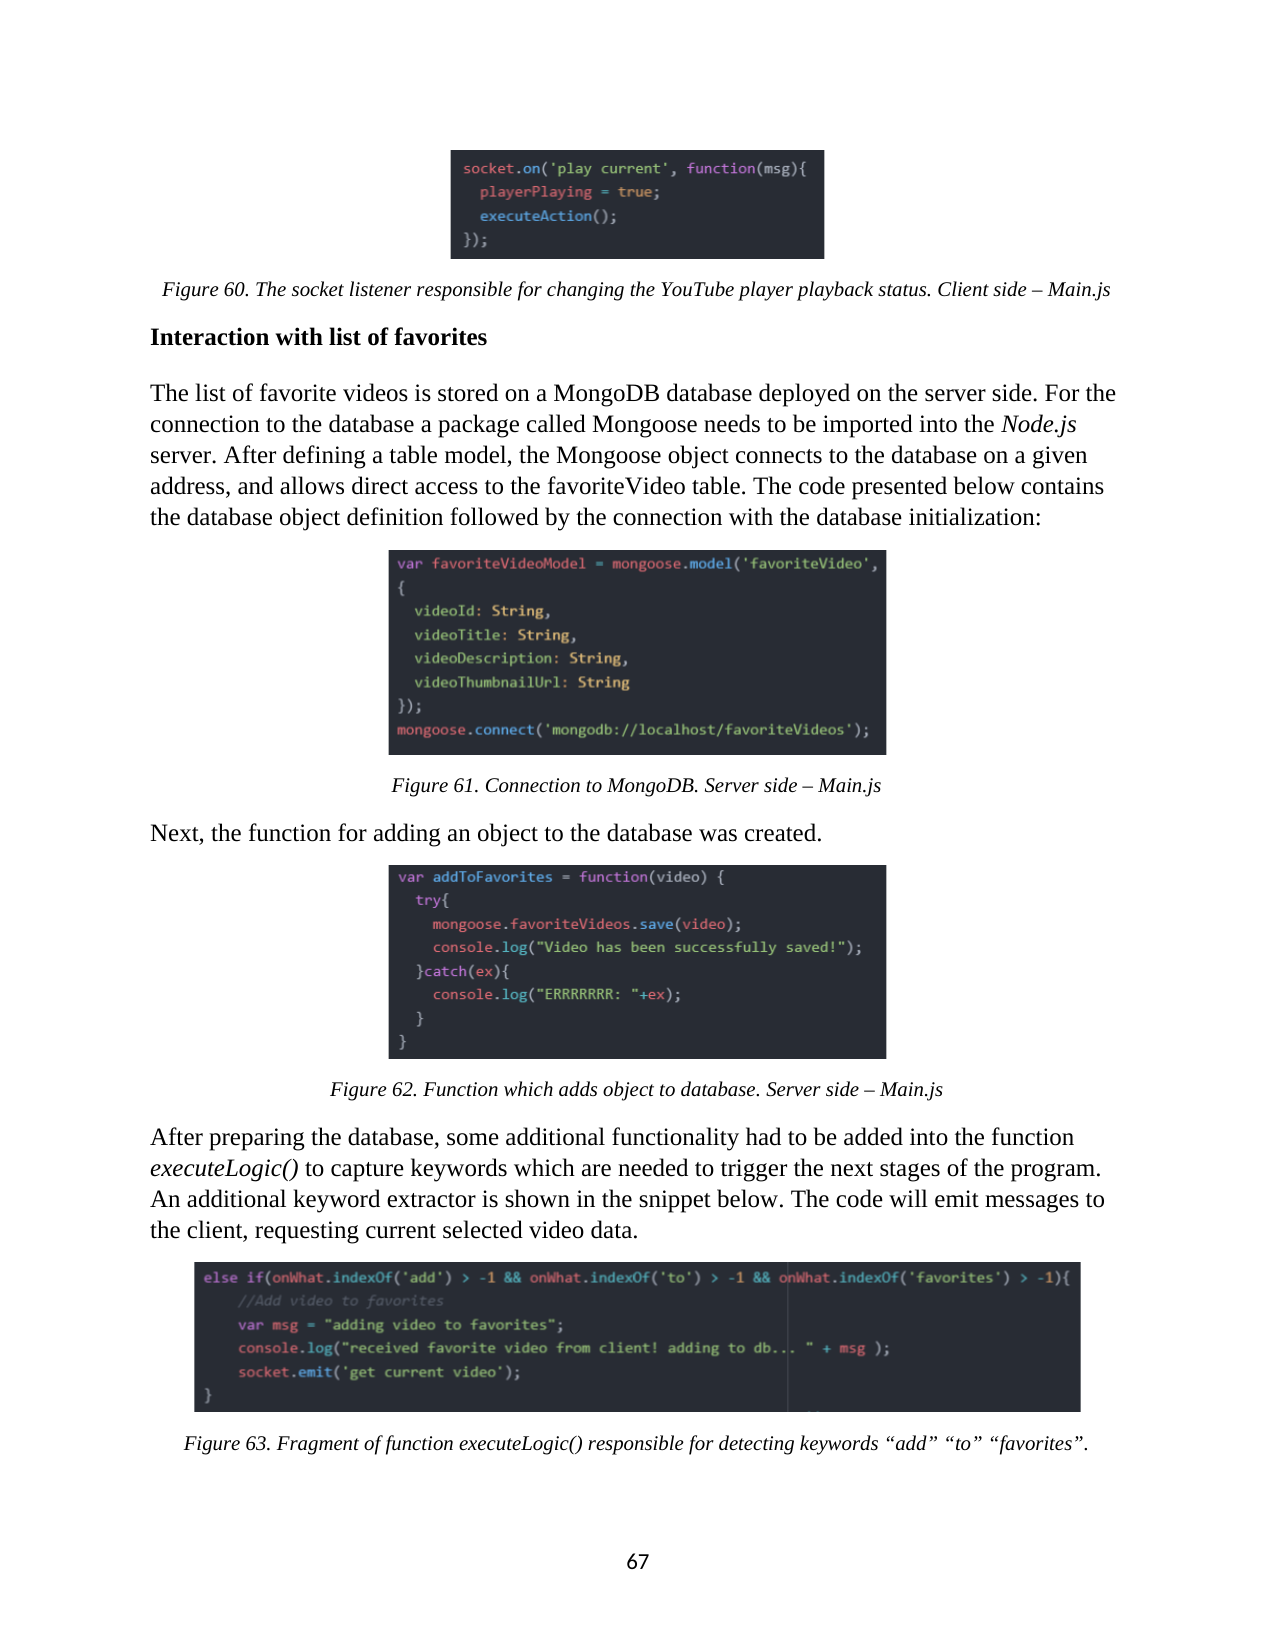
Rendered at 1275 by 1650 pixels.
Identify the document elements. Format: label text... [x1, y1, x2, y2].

picture [388, 550, 887, 755]
picture [450, 150, 825, 259]
subtitle Interaction with list of favorites [150, 322, 1125, 351]
text Next, the function for adding an object to the database was created. [150, 818, 1125, 847]
text After preparing the database, some additional functionality had to be added into the function executeLogic() to capture keywords which are needed to trigger the next stages of the program. An additional keyword extractor is shown in the snippet below. The code will emit messages to the client, requesting current selected video data. [150, 1122, 1125, 1244]
text The list of favorite videos is stored on a MongoDB database deployed on the server side. For the connection to the database a package called Mongoose needs to be imported into the Node.js server. After defining a table model, the Mongoose object connects to the database on a given address, and allows direct access to the favoriteVideo table. The code presented below contains the database object definition followed by the connection with the database initialization: [150, 378, 1125, 531]
picture [388, 865, 887, 1059]
picture [194, 1262, 1081, 1412]
